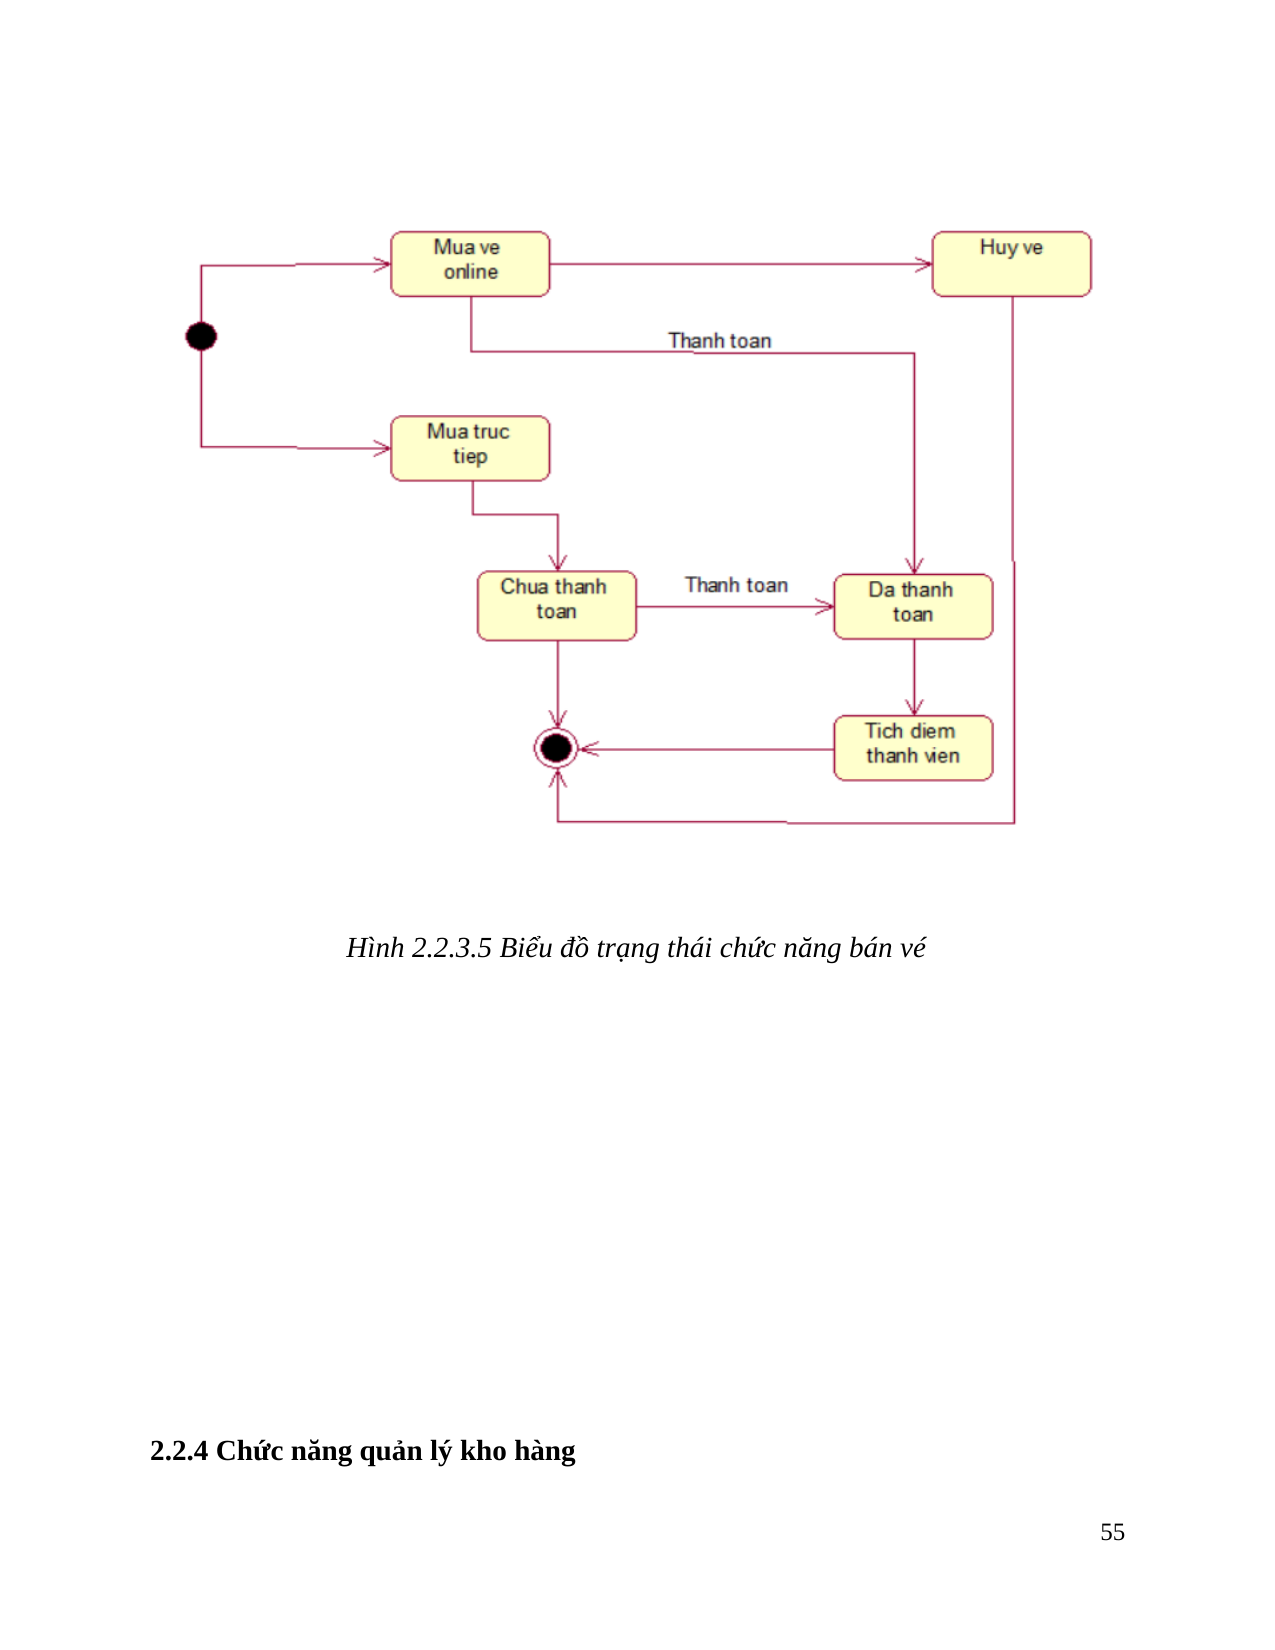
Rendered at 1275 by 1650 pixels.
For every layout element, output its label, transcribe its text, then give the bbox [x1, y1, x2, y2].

text 2.2.4 Chức năng quản lý kho hàng [150, 1433, 1125, 1467]
picture [173, 227, 1102, 837]
text Hình 2.2.3.5 Biểu đồ trạng thái chức năng bán vé [150, 930, 1125, 964]
